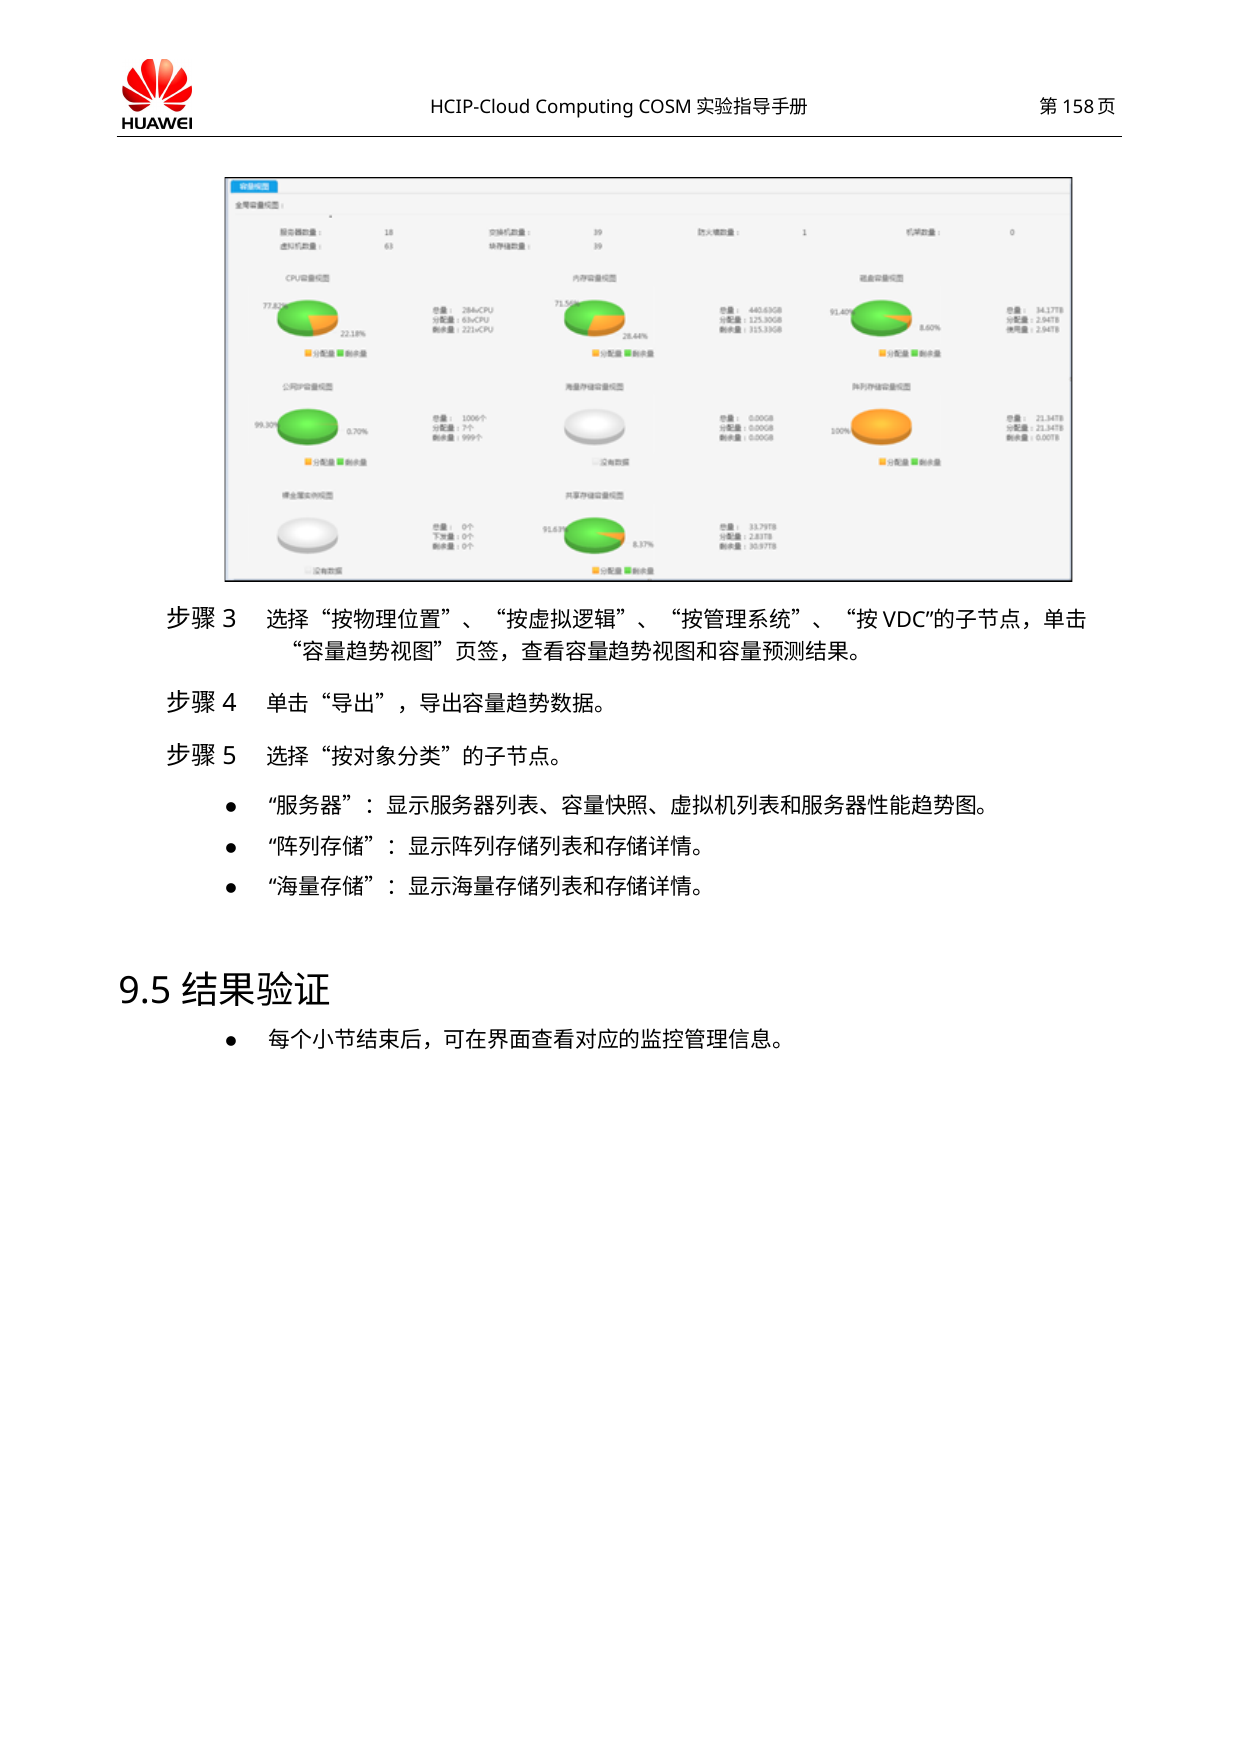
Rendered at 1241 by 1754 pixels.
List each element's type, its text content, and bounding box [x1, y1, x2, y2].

text “海量存储”：显示海量存储列表和存储详情。 [224, 869, 1122, 901]
picture [122, 59, 192, 129]
subtitle 结果验证 [118, 963, 1122, 1014]
text 选择“按对象分类”的子节点。 [236, 736, 1122, 772]
text 每个小节结束后，可在界面查看对应的监控管理信息。 [224, 1022, 1122, 1054]
text “阵列存储”：显示阵列存储列表和存储详情。 [224, 829, 1122, 860]
text 单击“导出”，导出容量趋势数据。 [236, 683, 1122, 719]
text “服务器”：显示服务器列表、容量快照、虚拟机列表和服务器性能趋势图。 [224, 788, 1122, 820]
text 选择“按物理位置”、“按虚拟逻辑”、“按管理系统”、“按VDC”的子节点，单击“容量趋势视图”页签，查看容量趋势视图和容量预测结果。 [236, 598, 1122, 666]
picture [224, 177, 1073, 582]
